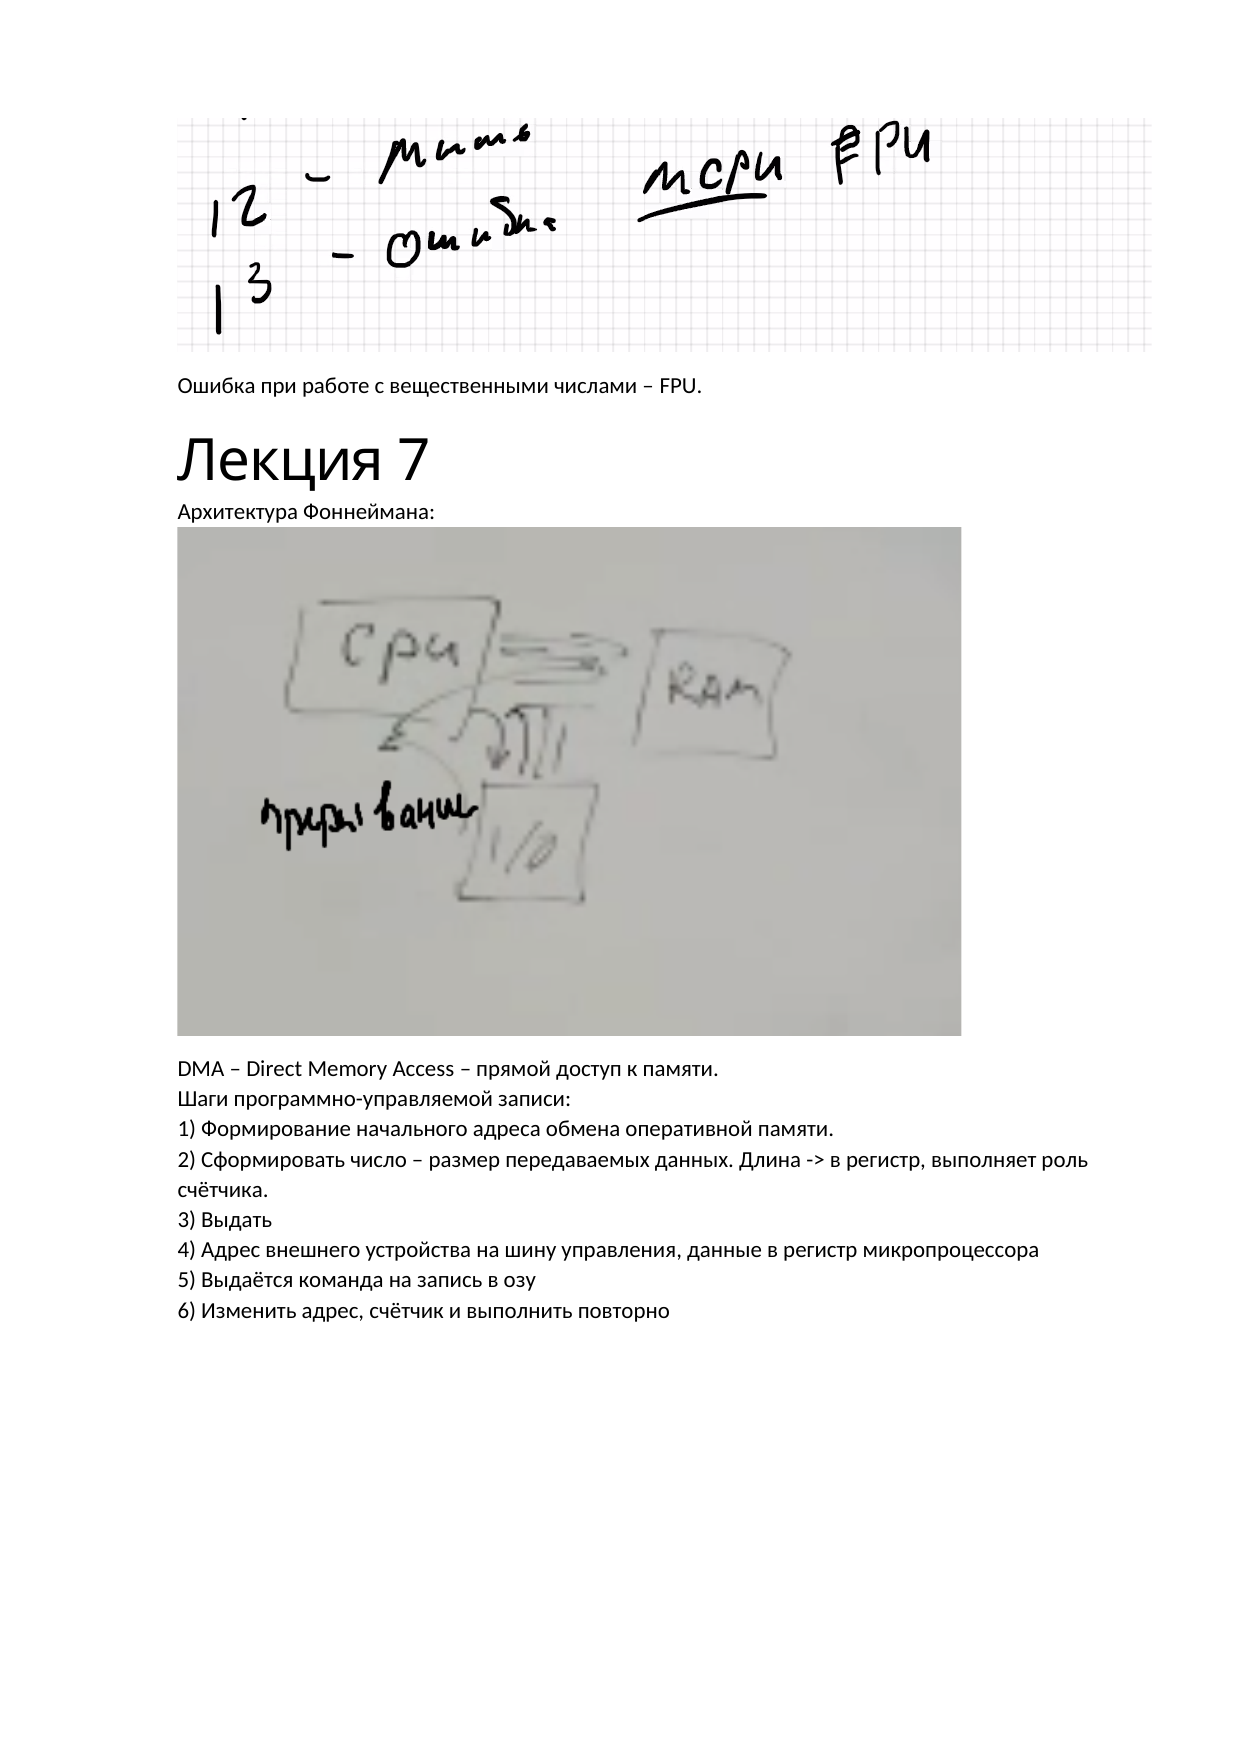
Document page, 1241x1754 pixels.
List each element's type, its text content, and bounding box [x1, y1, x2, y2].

title Лекция 7 [177, 418, 1152, 497]
picture [177, 118, 1152, 352]
picture [177, 527, 962, 1036]
text DMA – Direct Memory Access – прямой доступ к памяти. Шаги программно-управляемой записи: 1) Формирование начального адреса обмена оперативной памяти. 2) Сформировать число – размер передаваемых данных. Длина -> в регистр, выполняет роль счётчика. 3) Выдать 4) Адрес внешнего устройства на шину управления, данные в регистр микропроцессора 5) Выдаётся команда на запись в озу 6) Изменить адрес, счётчик и выполнить повторно [177, 1054, 1152, 1324]
text Ошибка при работе с вещественными числами – FPU. [177, 371, 1152, 399]
